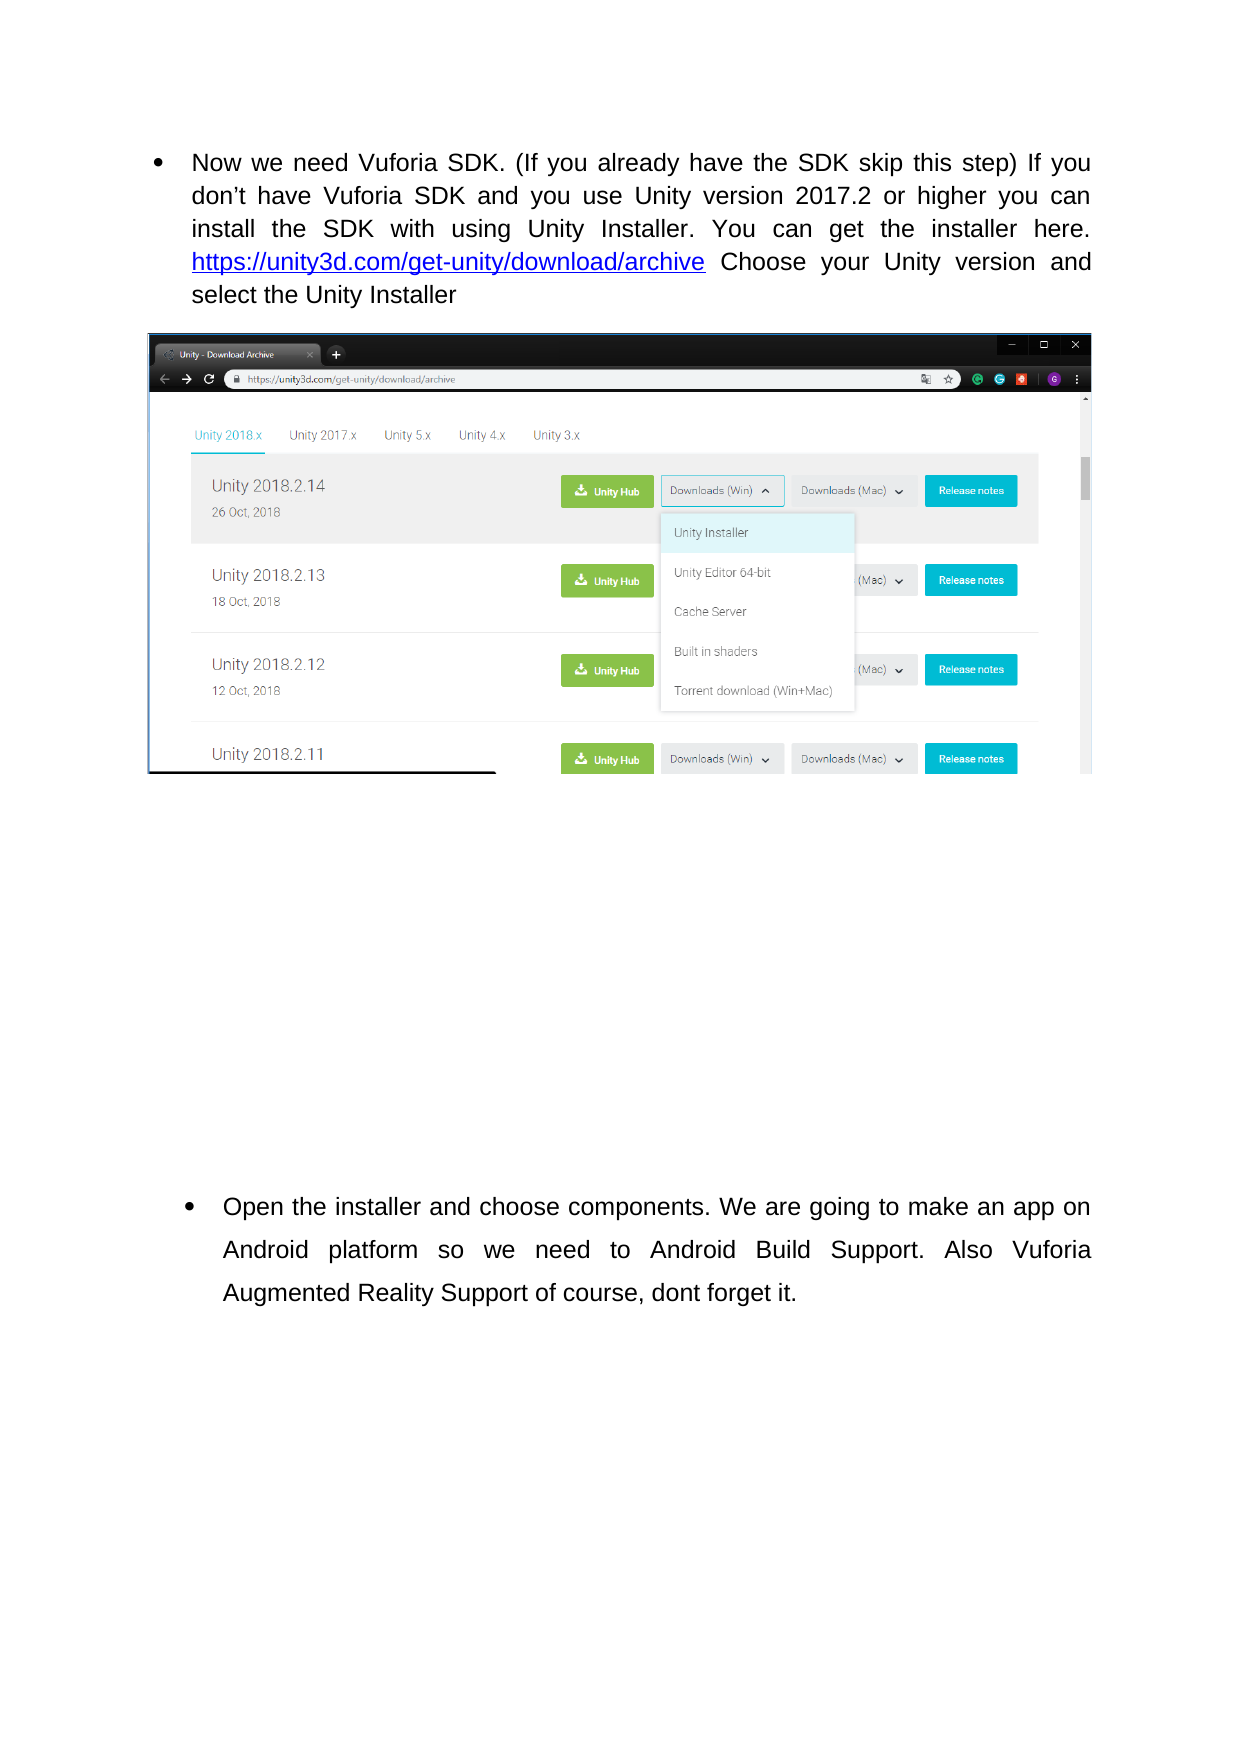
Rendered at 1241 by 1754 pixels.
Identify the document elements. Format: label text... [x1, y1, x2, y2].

list Open the installer and choose components. We are going to make an app on Android platform so we need to Android Build Support. Also Vuforia Augmented Reality Support of course, dont forget it. [185, 1192, 1093, 1307]
list Now we need Vuforia SDK. (If you already have the SDK skip this step) If you don’t have Vuforia SDK and you use Unity version 2017.2 or higher you can install the SDK with using Unity Installer. You can get the installer here. https://unity3d.com/get-unity/download/archive Choose your Unity version and select the Unity Installer [154, 148, 1093, 308]
picture [147, 333, 1092, 774]
